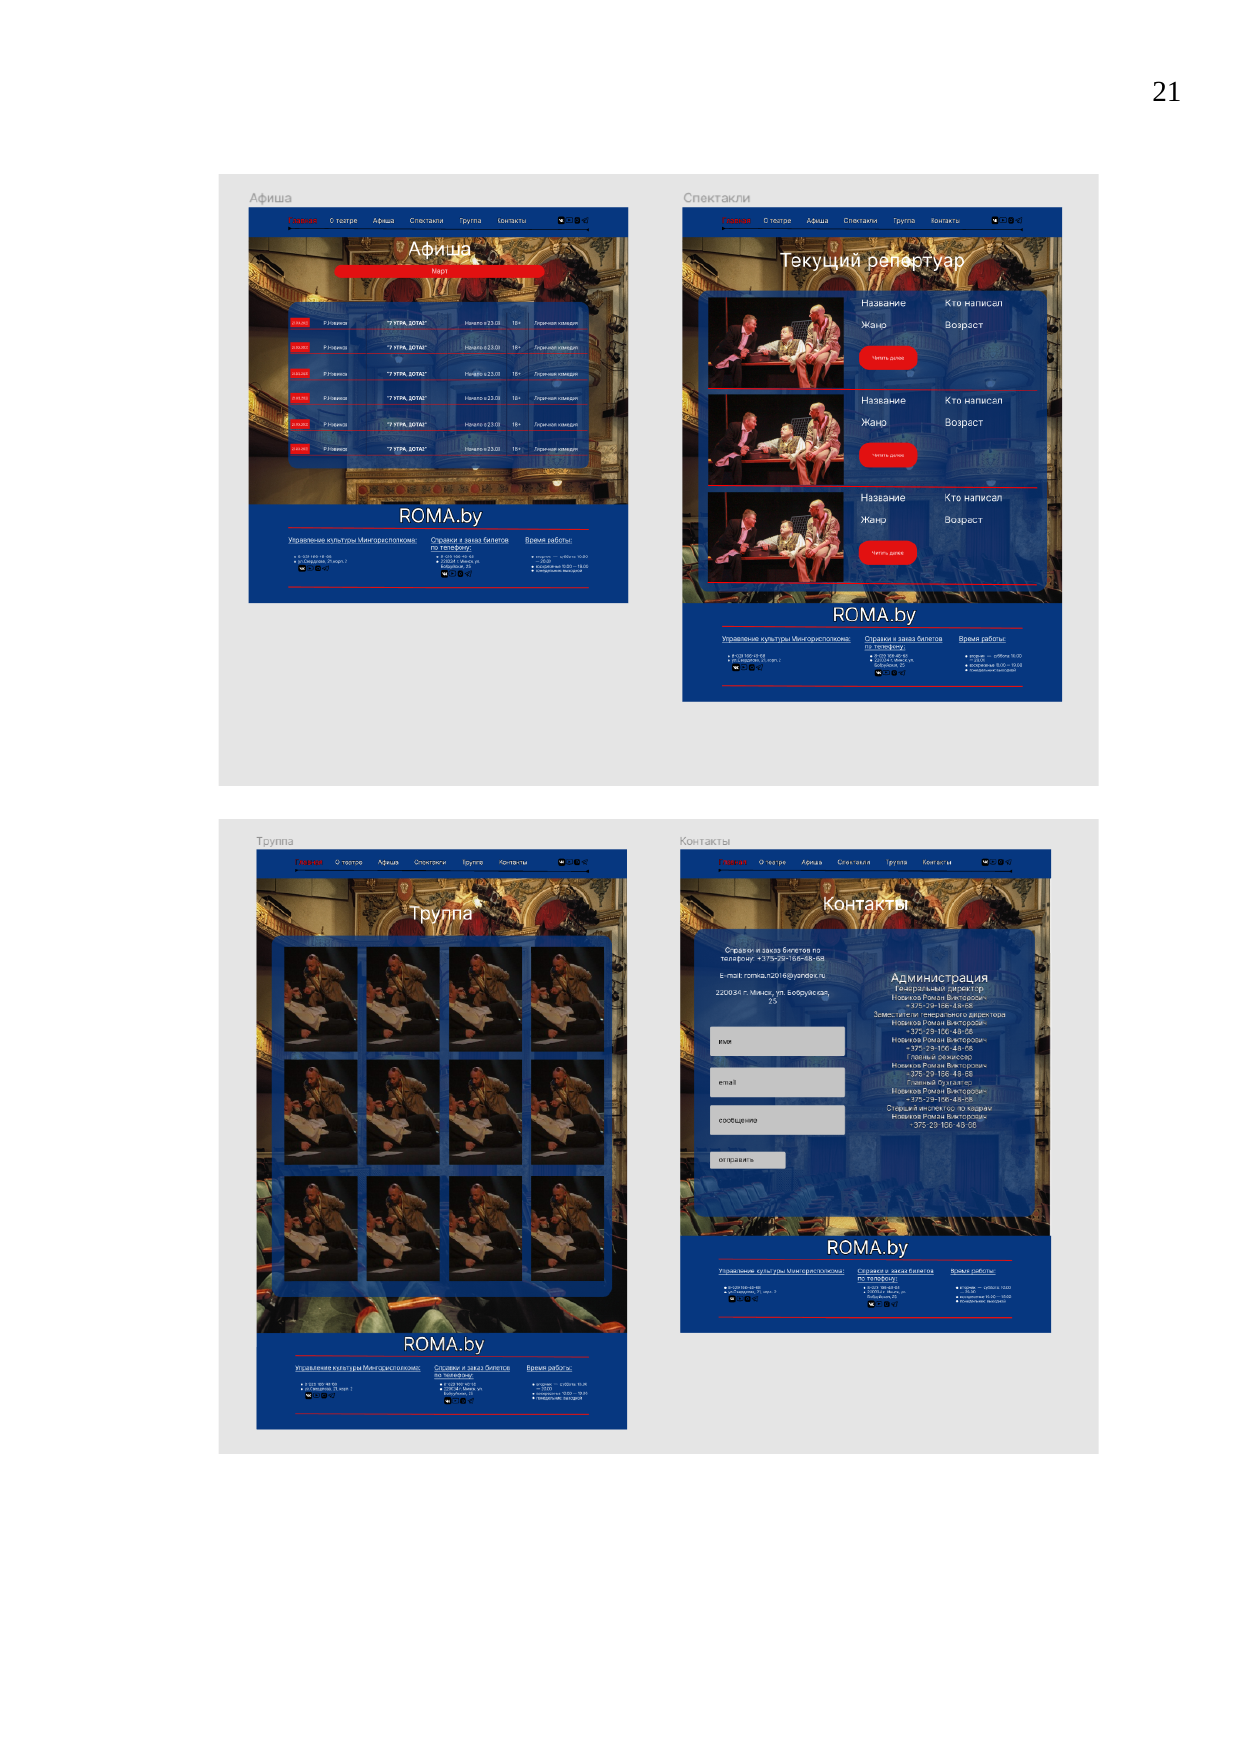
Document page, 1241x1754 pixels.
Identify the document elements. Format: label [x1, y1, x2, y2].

picture [218, 819, 1099, 1454]
picture [218, 174, 1099, 786]
